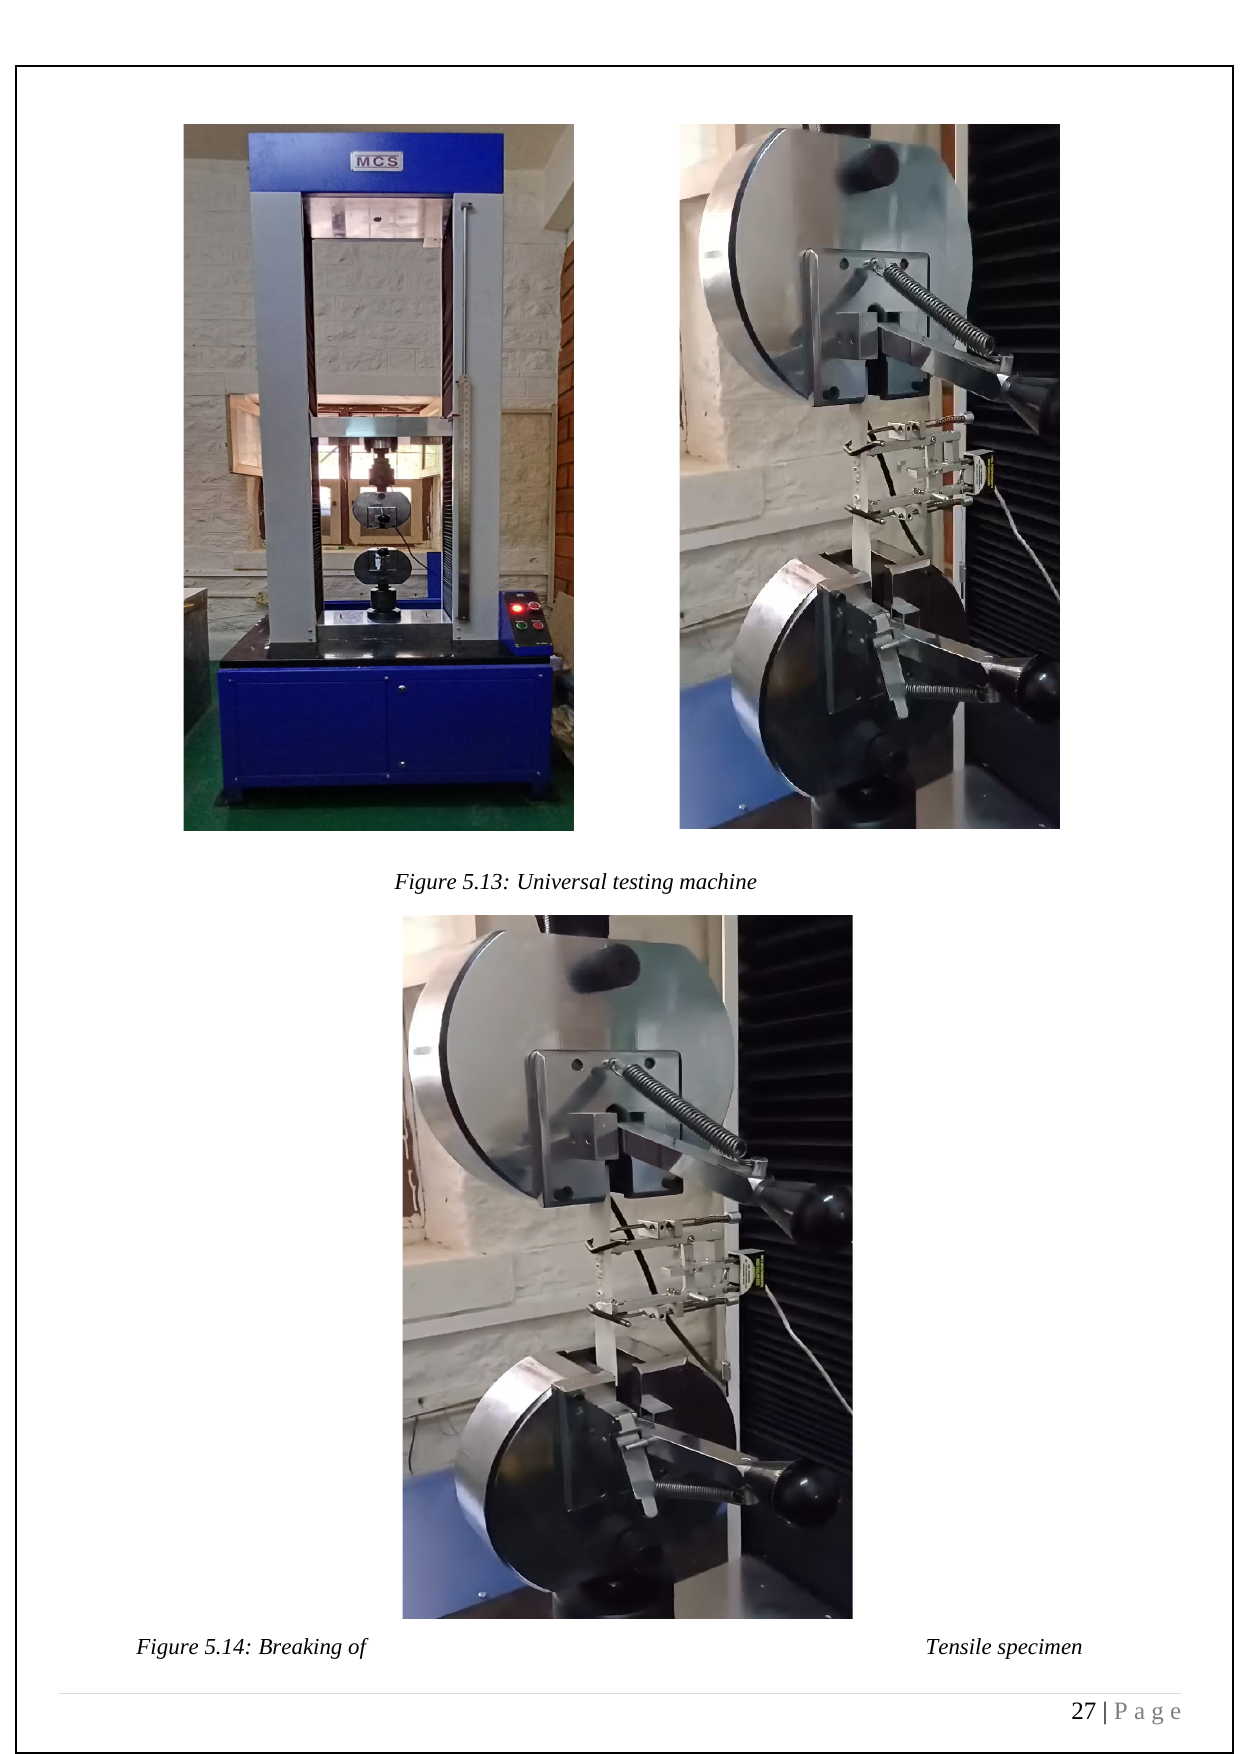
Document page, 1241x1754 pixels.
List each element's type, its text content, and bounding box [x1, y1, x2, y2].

picture [402, 915, 853, 1618]
text Figure 5.14: Breaking of Tensile specimen [118, 1633, 1137, 1659]
picture [678, 124, 1060, 827]
text Figure 5.13: Universal testing machine [17, 868, 1137, 894]
picture [183, 124, 574, 831]
